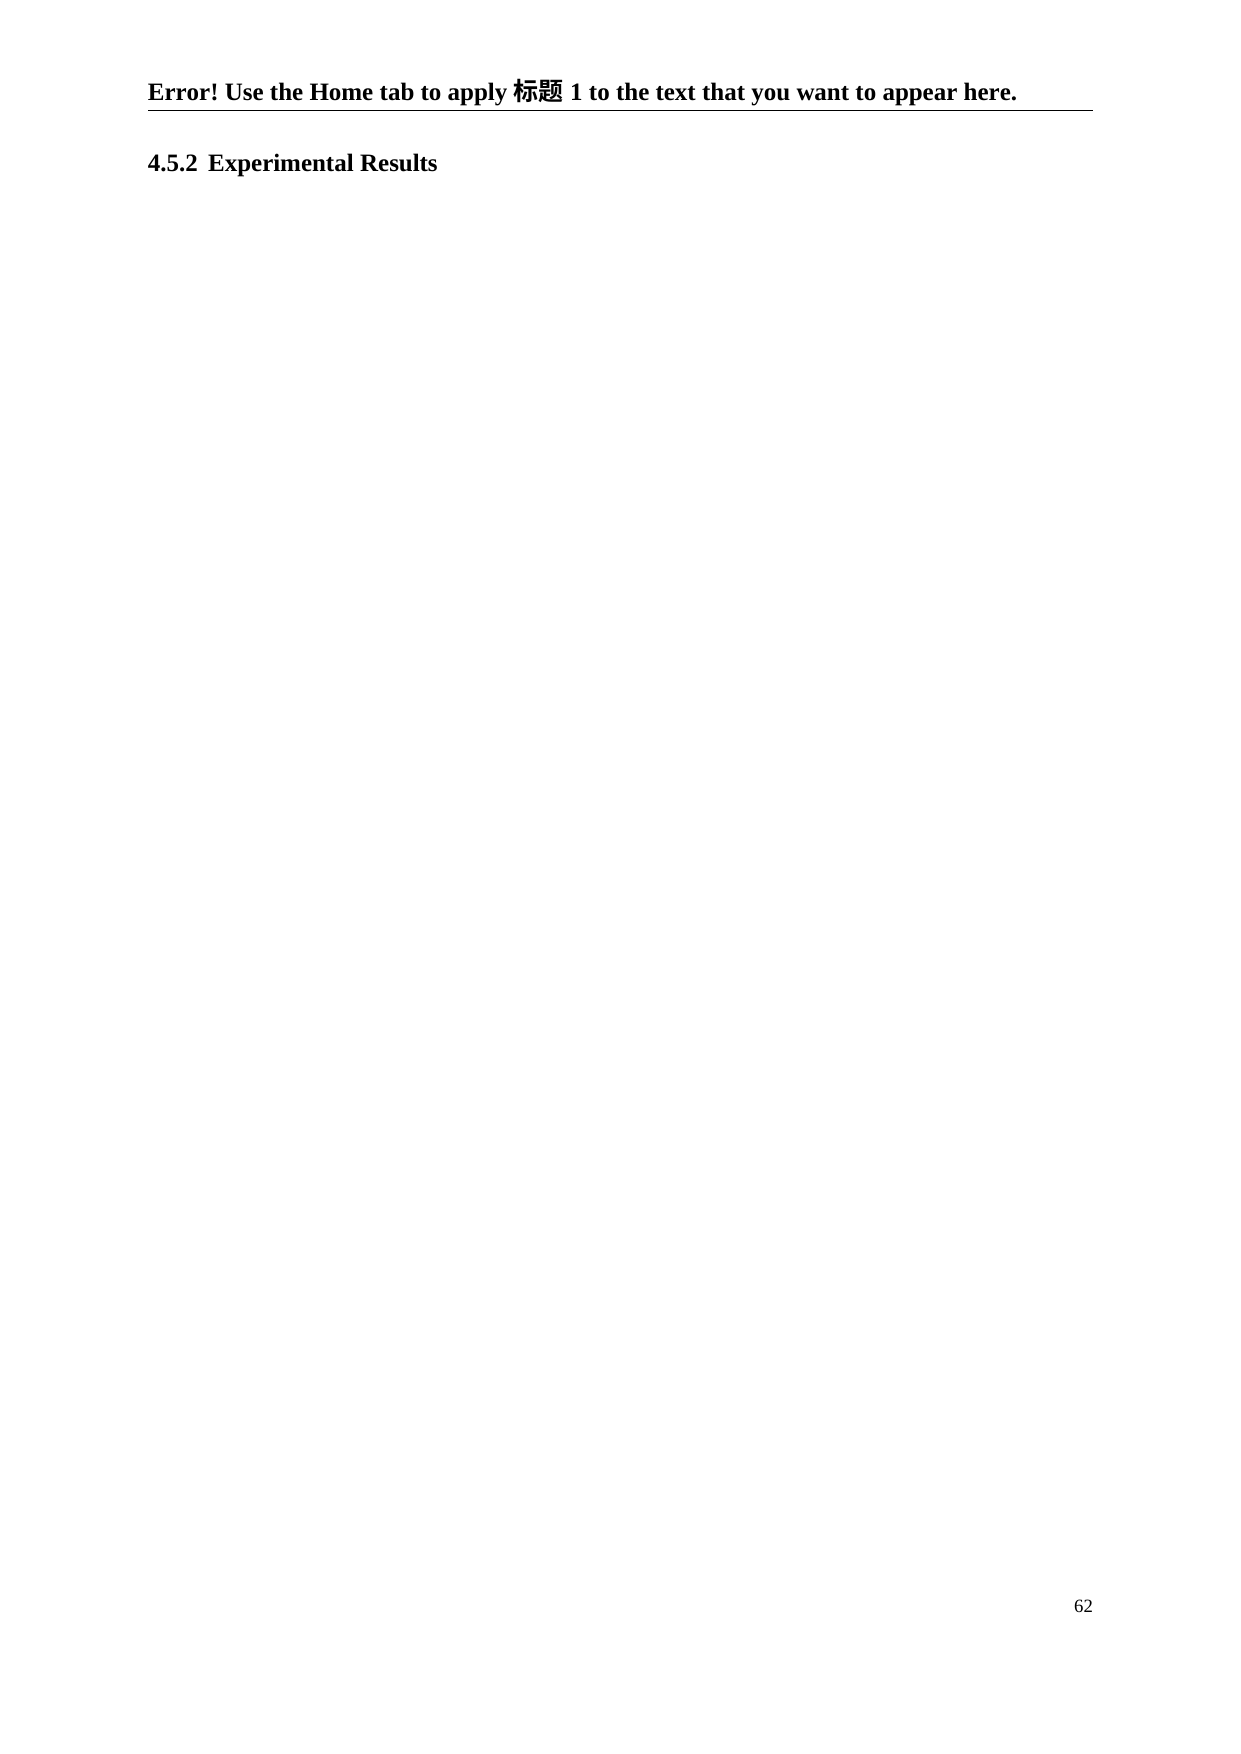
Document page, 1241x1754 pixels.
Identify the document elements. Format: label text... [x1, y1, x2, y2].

subtitle 4.5.2 Experimental Results [148, 148, 1093, 176]
